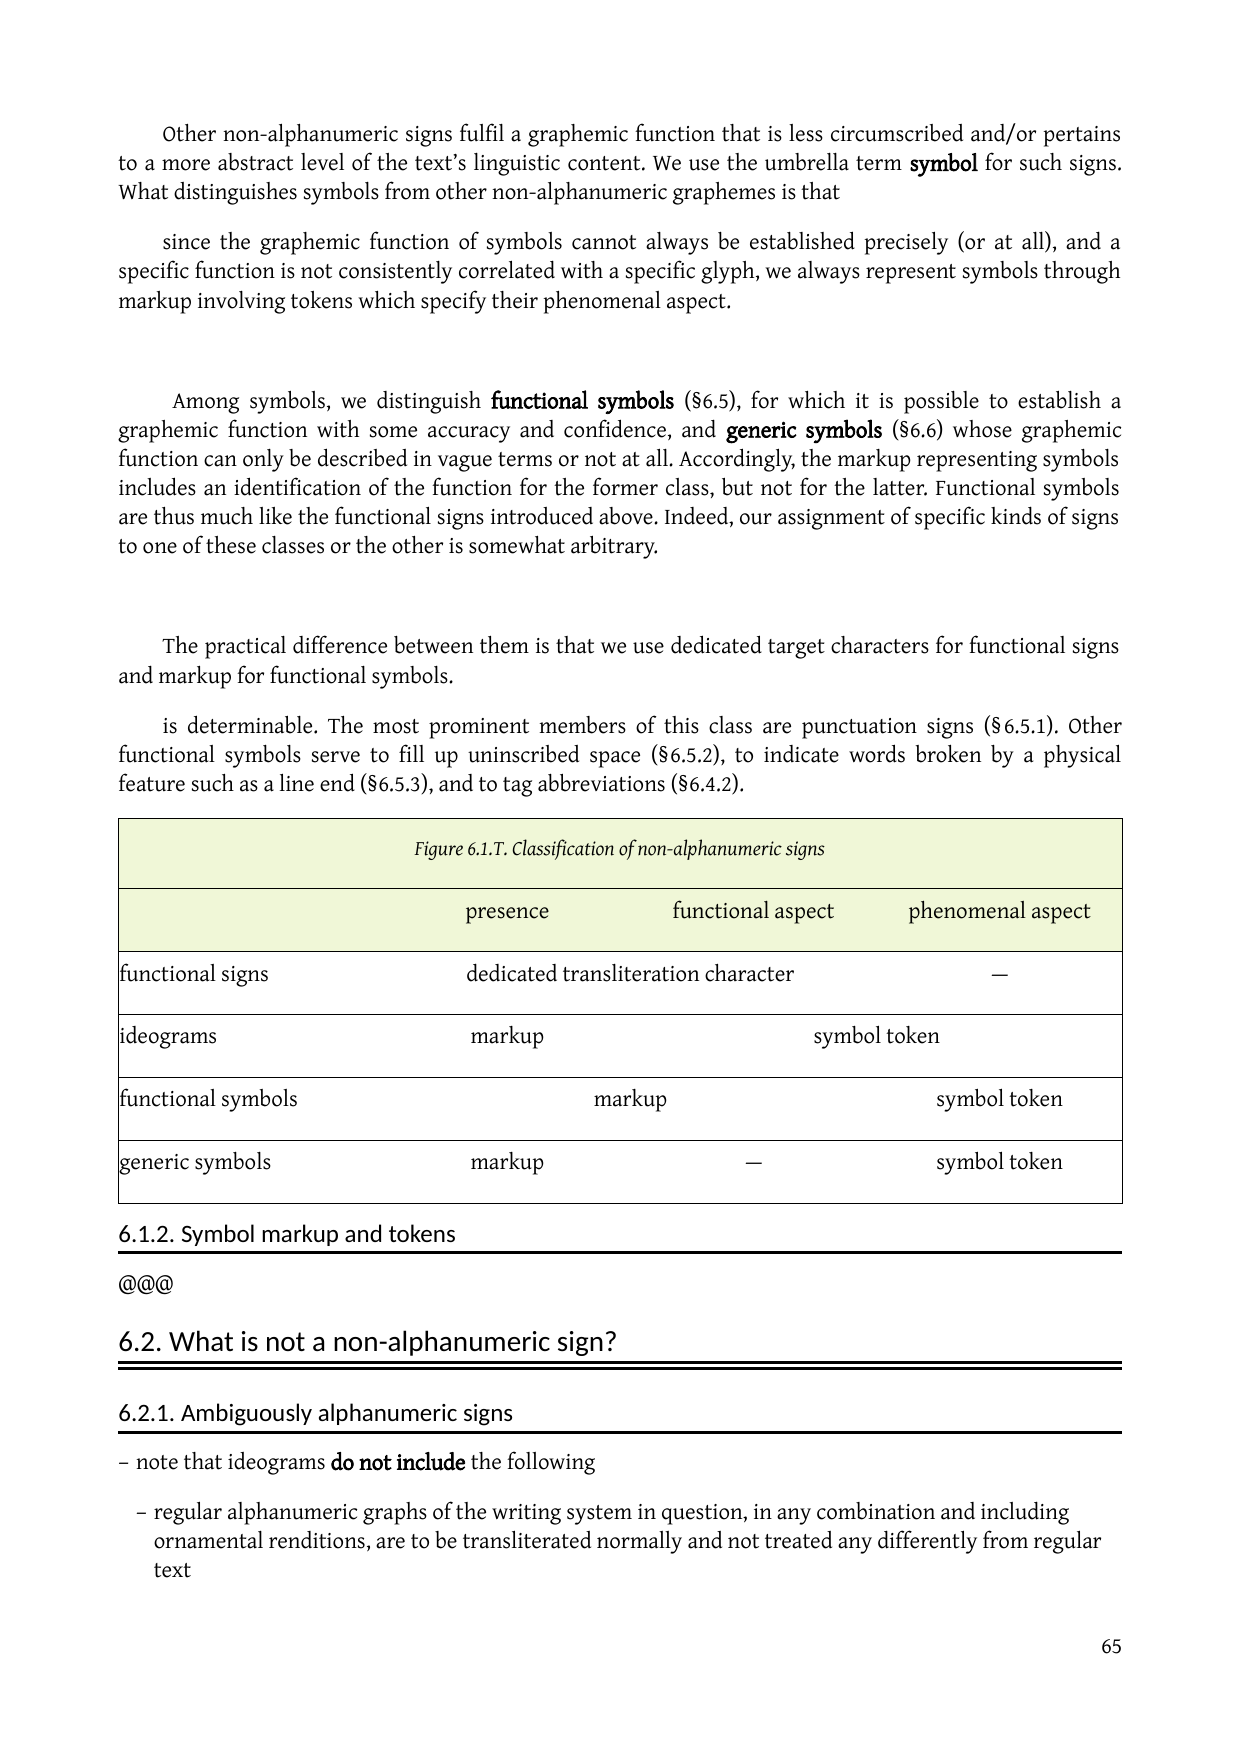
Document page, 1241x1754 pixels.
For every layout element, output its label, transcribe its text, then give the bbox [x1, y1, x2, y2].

subtitle Symbol markup and tokens [118, 1216, 1122, 1251]
text @@@ [118, 1267, 1122, 1296]
table_cell markup [384, 1015, 630, 1077]
table_cell symbol token [877, 1078, 1122, 1139]
text The practical difference between them is that we use dedicated target characters for functional signs and markup for functional symbols. [118, 631, 1122, 689]
text Among symbols, we distinguish functional symbols (§6.5), for which it is possible to establish a graphemic function with some accuracy and confidence, and generic symbols (§6.6) whose graphemic function can only be described in vague terms or not at all. Accordingly, the markup representing symbols includes an identification of the function for the former class, but not for the latter. Functional symbols are thus much like the functional signs introduced above. Indeed, our assignment of specific kinds of signs to one of these classes or the other is somewhat arbitrary. [118, 385, 1122, 560]
table_header Figure 6.1.A. Classification of non-alphanumeric signs [119, 819, 1122, 888]
list regular alphanumeric graphs of the writing system in question, in any combination and including ornamental renditions, are to be transliterated normally and not treated any differently from regular text [136, 1496, 1122, 1584]
text since the graphemic function of symbols cannot always be established precisely (or at all), and a specific function is not consistently correlated with a specific glyph, we always represent symbols through markup involving tokens which specify their phenomenal aspect. [118, 226, 1122, 314]
text Other non-alphanumeric signs fulfil a graphemic function that is less circumscribed and/or pertains to a more abstract level of the text’s linguistic content. We use the umbrella term symbol for such signs. What distinguishes symbols from other non-alphanumeric graphemes is that [118, 118, 1122, 206]
table_cell markup [384, 1141, 630, 1202]
list note that ideograms do not include the following [118, 1446, 1122, 1475]
table_cell [119, 889, 384, 951]
table_cell markup [384, 1078, 877, 1139]
table_cell functional signs [119, 952, 384, 1014]
subtitle Ambiguously alphanumeric signs [118, 1395, 1122, 1431]
table_cell phenomenal aspect [877, 889, 1122, 951]
table_cell presence [384, 889, 630, 951]
table_cell symbol token [630, 1015, 1122, 1077]
table_cell dedicated transliteration character [384, 952, 877, 1014]
table_cell functional symbols [119, 1078, 384, 1139]
subtitle What is not a non-alphanumeric sign? [118, 1321, 1122, 1361]
table_cell — [877, 952, 1122, 1014]
text is determinable. The most prominent members of this class are punctuation signs (§6.5.1). Other functional symbols serve to fill up uninscribed space (§6.5.2), to indicate words broken by a physical feature such as a line end (§6.5.3), and to tag abbreviations (§6.4.2). [118, 710, 1122, 797]
table_cell functional aspect [630, 889, 877, 951]
table_cell ideograms [119, 1015, 384, 1077]
table_cell symbol token [877, 1141, 1122, 1202]
table_cell — [630, 1141, 877, 1202]
table_cell generic symbols [119, 1141, 384, 1202]
